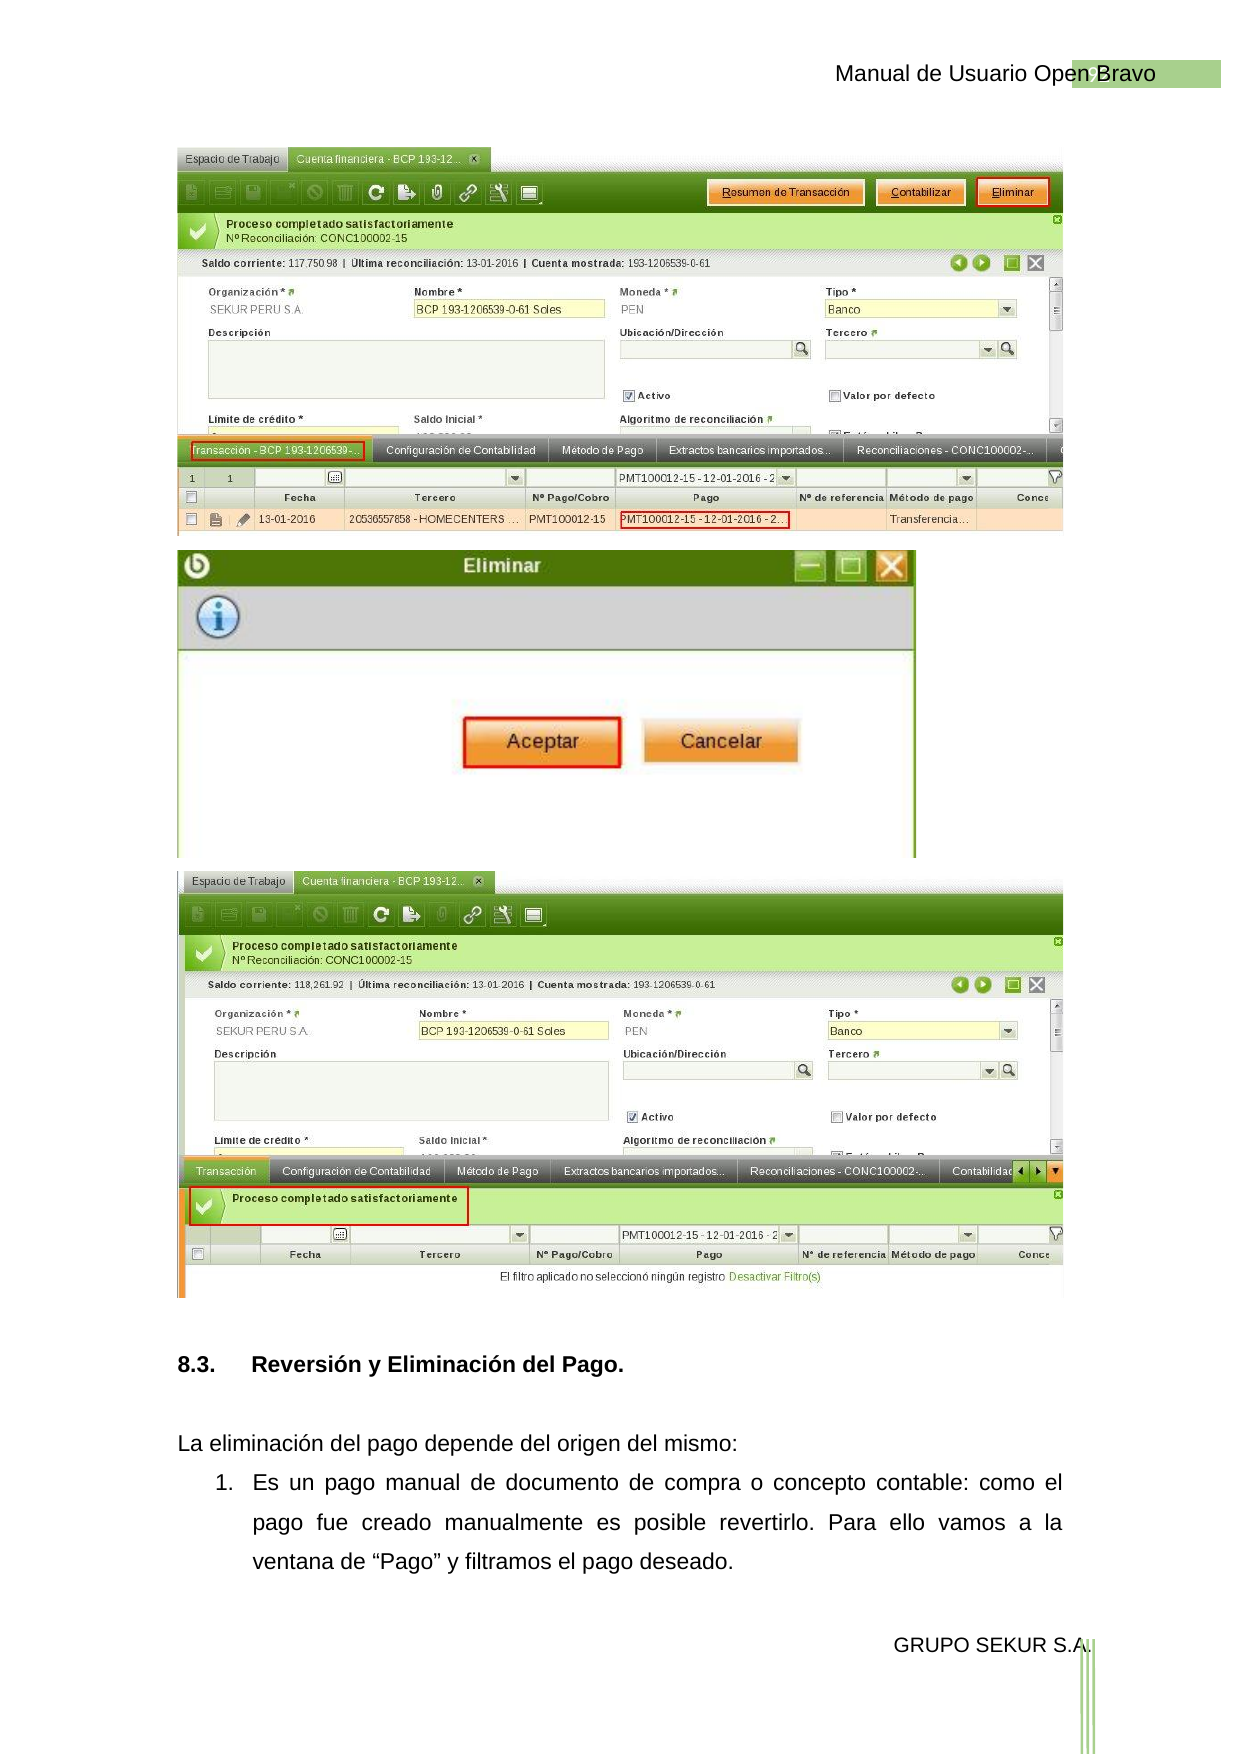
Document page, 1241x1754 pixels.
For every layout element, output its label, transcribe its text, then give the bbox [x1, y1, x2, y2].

list Reversión y Eliminación del Pago. [177, 1351, 1063, 1377]
picture [177, 871, 1064, 1298]
picture [177, 147, 1064, 536]
list La eliminación del pago depende del origen del mismo: [177, 1430, 1063, 1456]
list Es un pago manual de documento de compra o concepto contable: como el pago fue creado manualmente es posible revertirlo. Para ello vamos a la ventana de “Pago” y filtramos el pago deseado. [215, 1469, 1063, 1574]
picture [177, 550, 917, 858]
